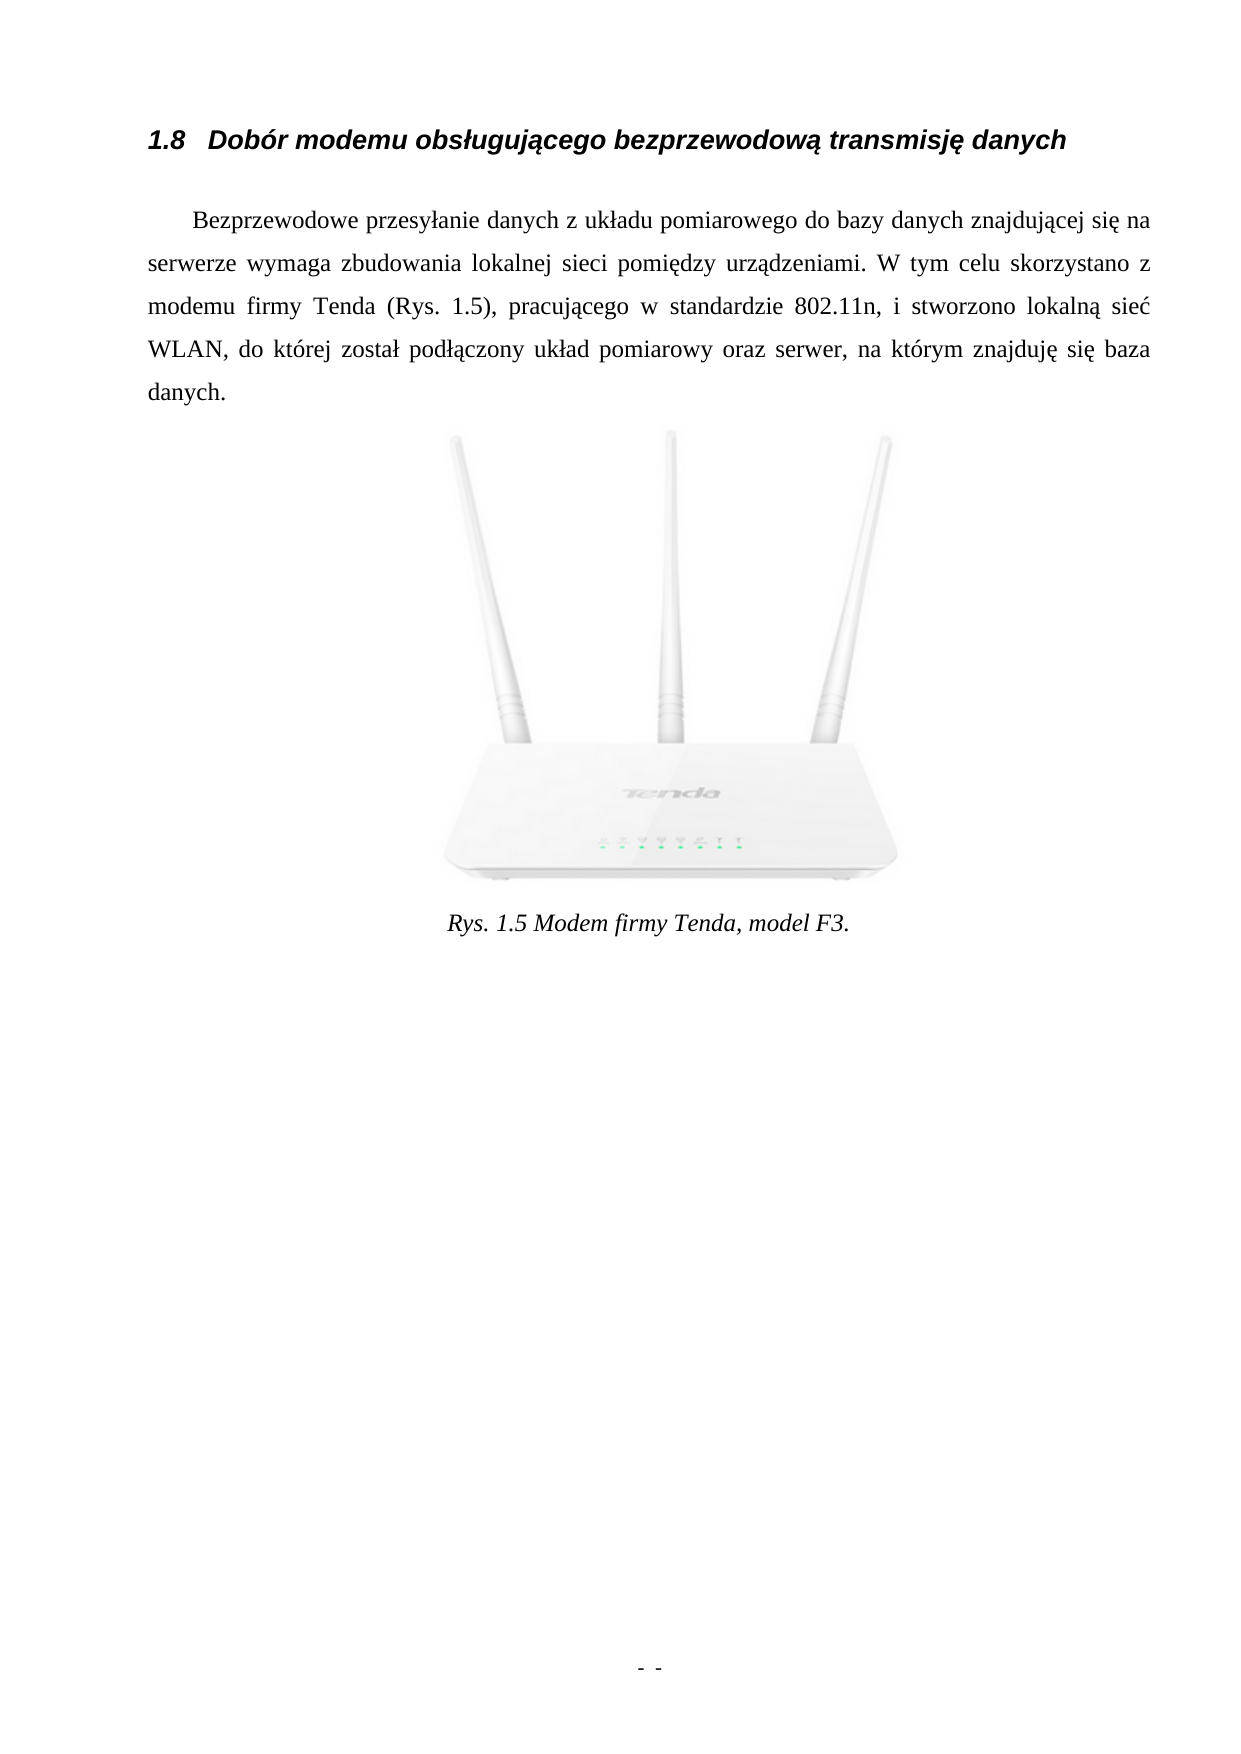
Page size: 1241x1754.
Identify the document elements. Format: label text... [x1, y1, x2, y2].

subtitle Dobór modemu obsługującego bezprzewodową transmisję danych [148, 124, 1152, 156]
text Bezprzewodowe przesyłanie danych z układu pomiarowego do bazy danych znajdującej się na serwerze wymaga zbudowania lokalnej sieci pomiędzy urządzeniami. W tym celu skorzystano z modemu firmy Tenda (Rys. 1.5), pracującego w standardzie 802.11n, i stworzono lokalną sieć WLAN, do której został podłączony układ pomiarowy oraz serwer, na którym znajduję się baza danych. [148, 205, 1152, 406]
picture [423, 420, 921, 894]
text Rys. 1.5 Modem firmy Tenda, model F3. [148, 908, 1152, 937]
